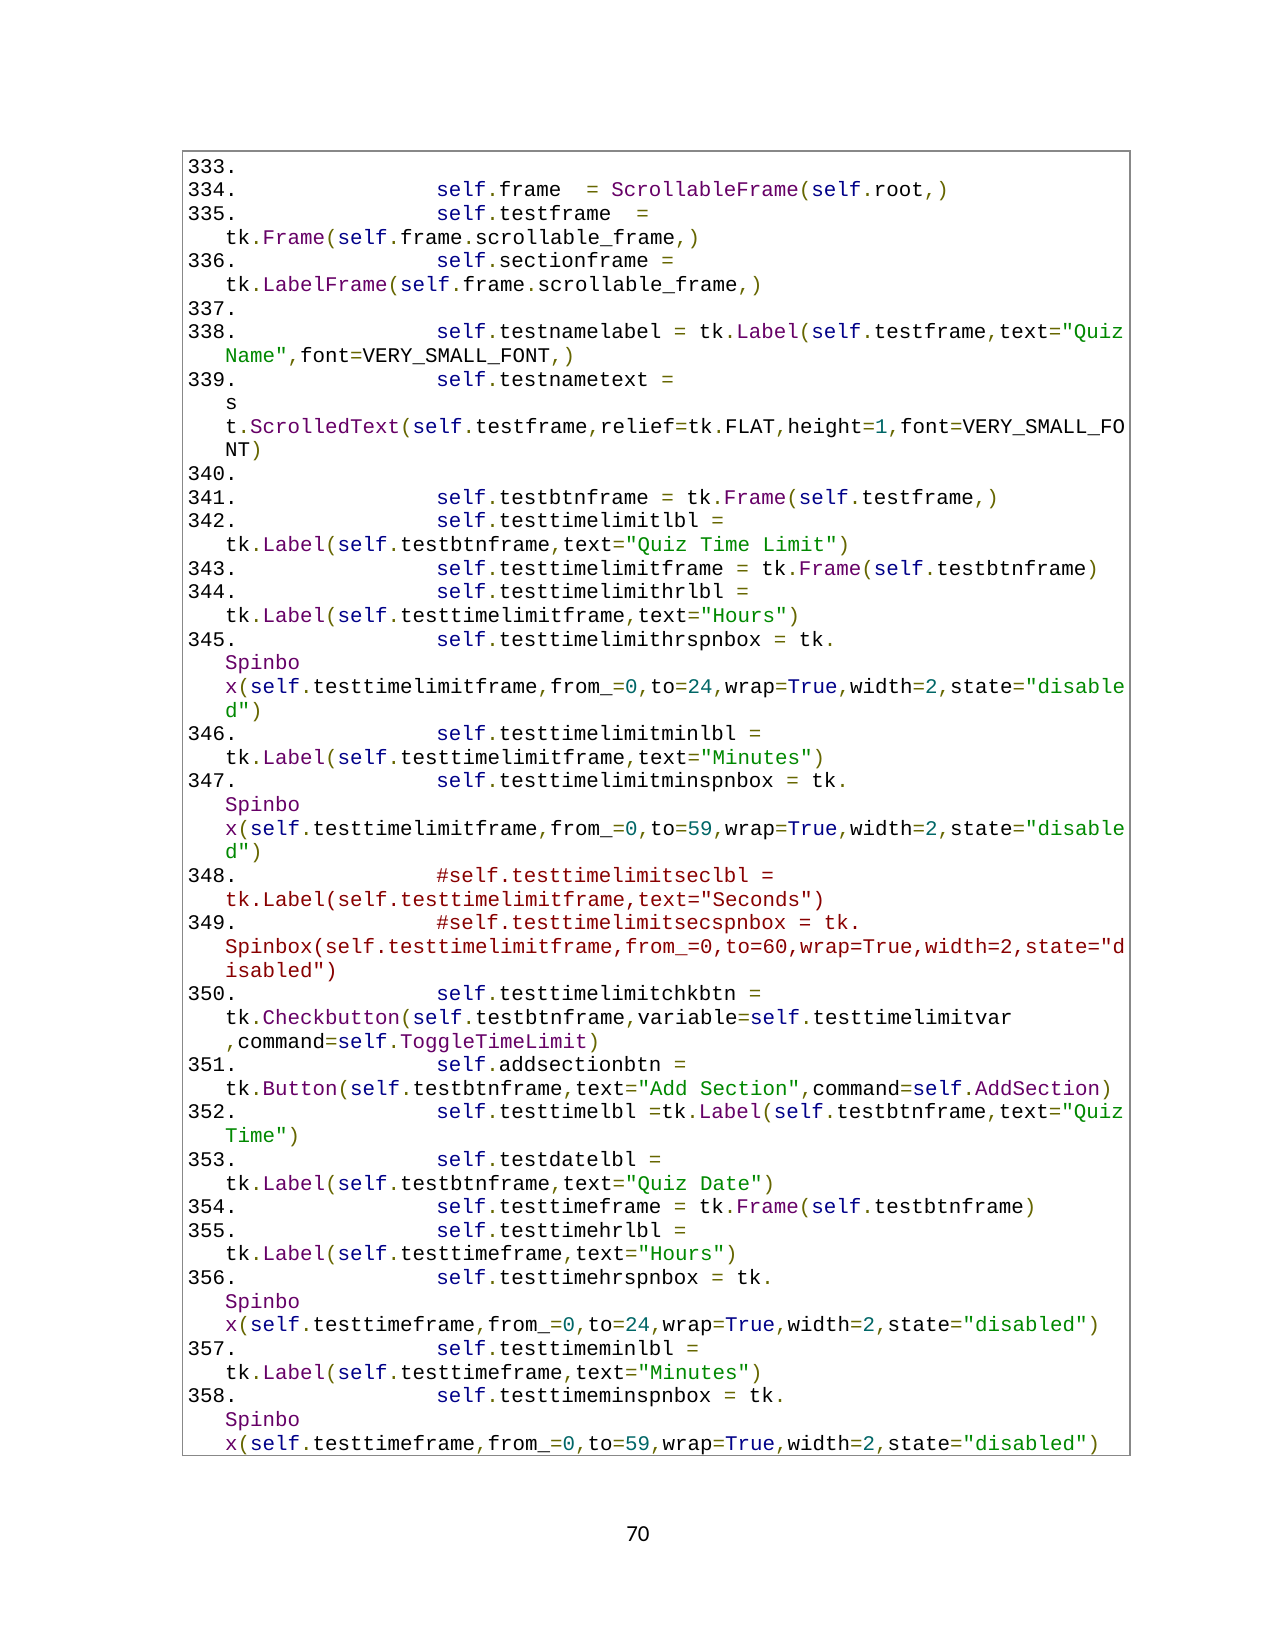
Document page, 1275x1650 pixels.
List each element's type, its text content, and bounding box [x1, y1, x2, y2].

list self.testtimelimithrlbl = tk.Label(self.testtimelimitframe,text="Hours") [183, 576, 1129, 623]
list self.testtimeframe = tk.Frame(self.testbtnframe) [183, 1190, 1129, 1214]
list self.testnamelabel = tk.Label(self.testframe,text="Quiz Name",font=VERY_SMALL_FONT,) [183, 316, 1129, 363]
list self.testtimeminlbl = tk.Label(self.testtimeframe,text="Minutes") [183, 1332, 1129, 1379]
list self.testtimelbl =tk.Label(self.testbtnframe,text="Quiz Time") [183, 1096, 1129, 1143]
list self.addsectionbtn = tk.Button(self.testbtnframe,text="Add Section",command=self.AddSection) [183, 1048, 1129, 1096]
list self.testtimehrlbl = tk.Label(self.testtimeframe,text="Hours") [183, 1214, 1129, 1261]
list self.testtimeminspnbox = tk. Spinbox(self.testtimeframe,from_=0,to=59,wrap=True,width=2,state="disabled") [183, 1379, 1129, 1455]
list self.sectionframe = tk.LabelFrame(self.frame.scrollable_frame,) [183, 244, 1129, 298]
list #self.testtimelimitsecspnbox = tk. Spinbox(self.testtimelimitframe,from_=0,to=60,wrap=True,width=2,state="disabled") [183, 907, 1129, 978]
list #self.testtimelimitseclbl = tk.Label(self.testtimelimitframe,text="Seconds") [183, 859, 1129, 907]
list self.testtimelimithrspnbox = tk. Spinbox(self.testtimelimitframe,from_=0,to=24,wrap=True,width=2,state="disabled") [183, 623, 1129, 717]
list self.testbtnframe = tk.Frame(self.testframe,) [183, 481, 1129, 505]
list self.testframe = tk.Frame(self.frame.scrollable_frame,) [183, 197, 1129, 244]
list self.testdatelbl = tk.Label(self.testbtnframe,text="Quiz Date") [183, 1143, 1129, 1190]
list self.testtimelimitframe = tk.Frame(self.testbtnframe) [183, 552, 1129, 576]
list self.frame = ScrollableFrame(self.root,) [183, 174, 1129, 197]
list self.testtimelimitminspnbox = tk. Spinbox(self.testtimelimitframe,from_=0,to=59,wrap=True,width=2,state="disabled") [183, 765, 1129, 859]
list self.testtimelimitminlbl = tk.Label(self.testtimelimitframe,text="Minutes") [183, 717, 1129, 765]
list self.testtimelimitlbl = tk.Label(self.testbtnframe,text="Quiz Time Limit") [183, 505, 1129, 552]
list self.testtimelimitchkbtn = tk.Checkbutton(self.testbtnframe,variable=self.testtimelimitvar ,command=self.ToggleTimeLimit) [183, 978, 1129, 1048]
list self.testtimehrspnbox = tk. Spinbox(self.testtimeframe,from_=0,to=24,wrap=True,width=2,state="disabled") [183, 1261, 1129, 1332]
list self.testnametext = st.ScrolledText(self.testframe,relief=tk.FLAT,height=1,font=VERY_SMALL_FONT) [183, 363, 1129, 463]
